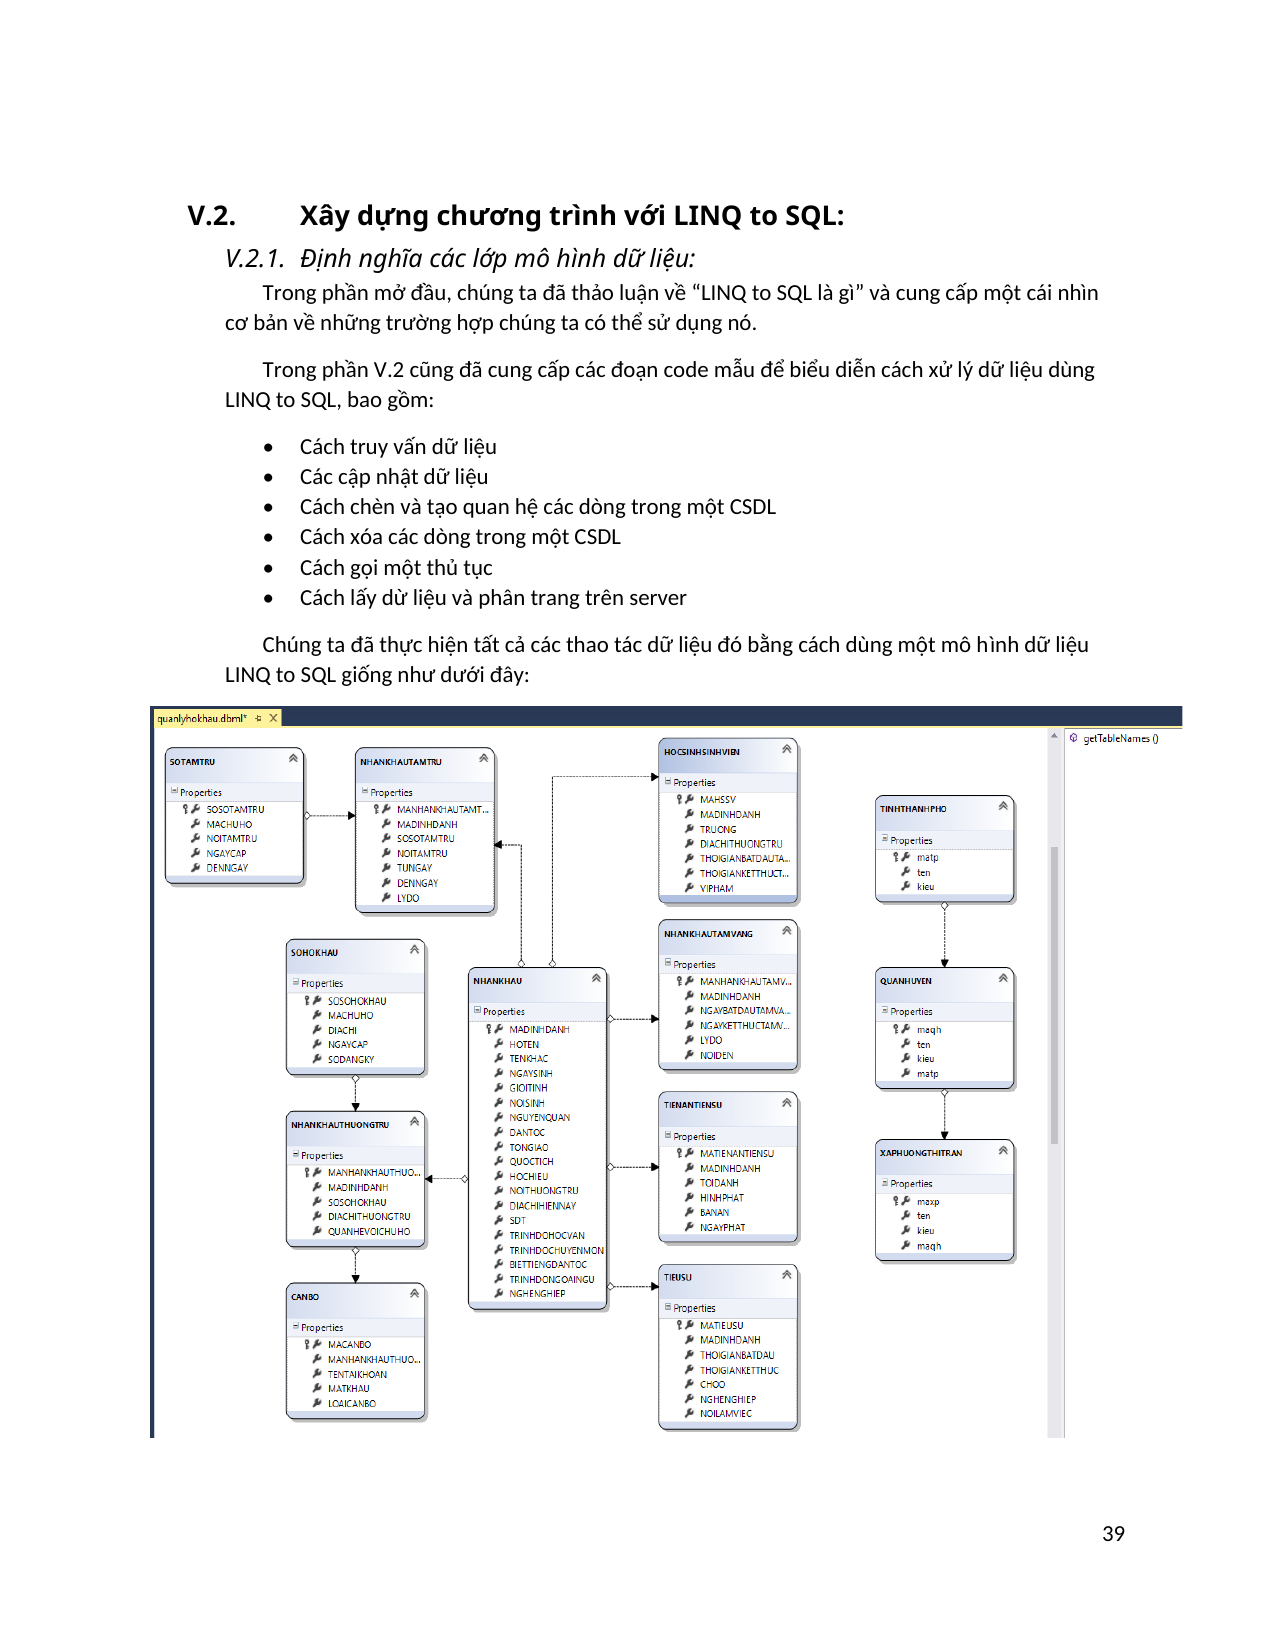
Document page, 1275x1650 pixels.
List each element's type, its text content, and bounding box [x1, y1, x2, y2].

list Các cập nhật dữ liệu [262, 462, 1125, 490]
text Trong phần mở đầu, chúng ta đã thảo luận về “LINQ to SQL là gì” và cung cấp một cái nhìn cơ bản về những trường hợp chúng ta có thể sử dụng nó. [225, 278, 1125, 336]
text Chúng ta đã thực hiện tất cả các thao tác dữ liệu đó bằng cách dùng một mô hình dữ liệu LINQ to SQL giống như dưới đây: [225, 630, 1125, 688]
text Trong phần V.2 cũng đã cung cấp các đoạn code mẫu để biểu diễn cách xử lý dữ liệu dùng LINQ to SQL, bao gồm: [225, 355, 1125, 413]
list Cách truy vấn dữ liệu [262, 432, 1125, 460]
list Cách xóa các dòng trong một CSDL [262, 522, 1125, 550]
list Cách lấy dừ liệu và phân trang trên server [262, 583, 1125, 611]
picture [150, 706, 1183, 1438]
subtitle Định nghĩa các lớp mô hình dữ liệu: [225, 241, 1125, 275]
subtitle Xây dựng chương trình với LINQ to SQL: [187, 197, 1125, 234]
list Cách chèn và tạo quan hệ các dòng trong một CSDL [262, 492, 1125, 520]
list Cách gọi một thủ tục [262, 553, 1125, 581]
